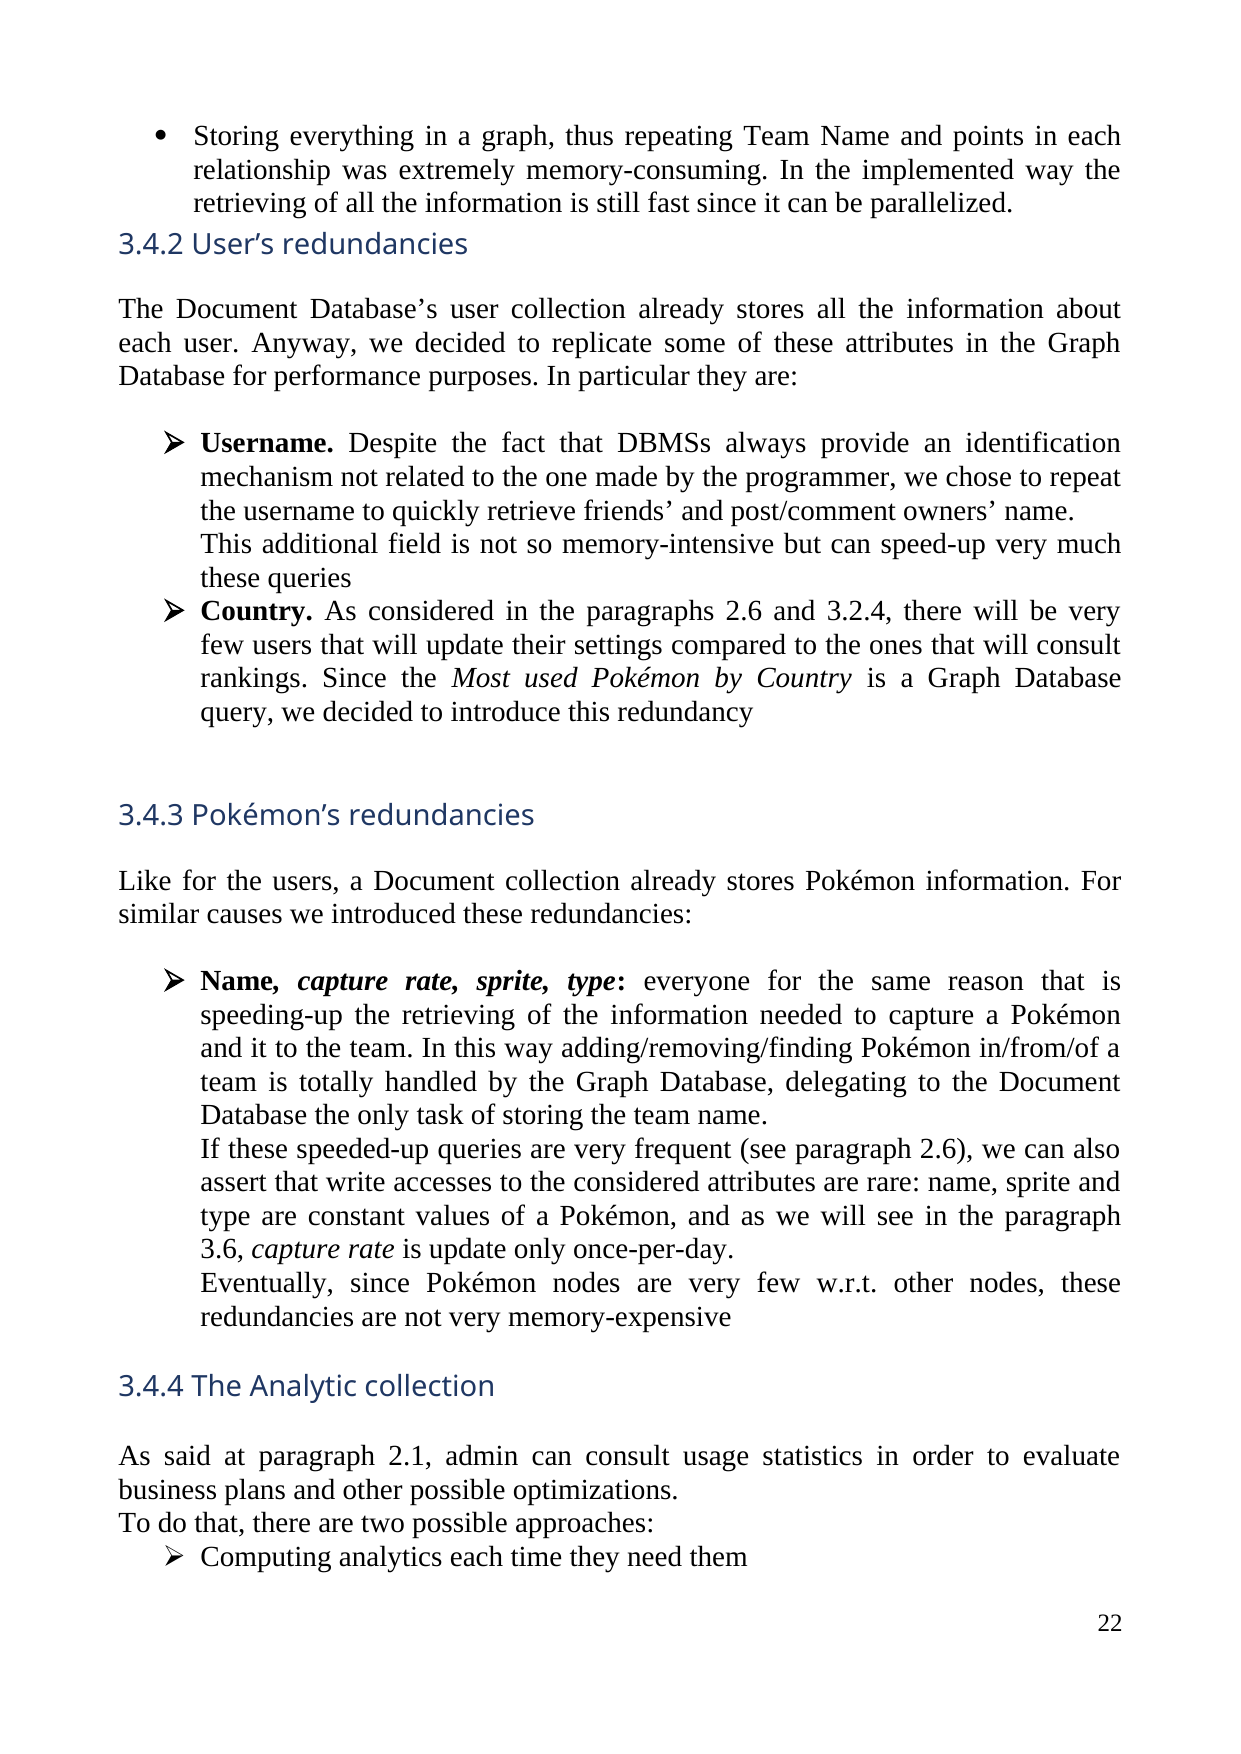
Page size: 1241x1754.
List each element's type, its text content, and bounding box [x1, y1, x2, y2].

subtitle 3.4.3 Pokémon’s redundancies [118, 794, 1122, 834]
list If these speeded-up queries are very frequent (see paragraph 2.6), we can also assert that write accesses to the considered attributes are rare: name, sprite and type are constant values of a Pokémon, and as we will see in the paragraph 3.6, capture rate is update only once-per-day. [200, 1131, 1122, 1265]
list Username. Despite the fact that DBMSs always provide an identification mechanism not related to the one made by the programmer, we chose to repeat the username to quickly retrieve friends’ and post/comment owners’ name. [163, 426, 1122, 526]
list Eventually, since Pokémon nodes are very few w.r.t. other nodes, these redundancies are not very memory-expensive [200, 1265, 1122, 1332]
subtitle 3.4.4 The Analytic collection [118, 1365, 1122, 1405]
text As said at paragraph 2.1, admin can consult usage statistics in order to evaluate business plans and other possible optimizations. [118, 1438, 1122, 1506]
subtitle 3.4.2 User’s redundancies [118, 223, 1122, 263]
list Storing everything in a graph, thus repeating Team Name and points in each relationship was extremely memory-consuming. In the implemented way the retrieving of all the information is still fast since it can be parallelized. [156, 118, 1122, 219]
text Like for the users, a Document collection already stores Pokémon information. For similar causes we introduced these redundancies: [118, 863, 1122, 930]
list Name, capture rate, sprite, type: everyone for the same reason that is speeding-up the retrieving of the information needed to capture a Pokémon and it to the team. In this way adding/removing/finding Pokémon in/from/of a team is totally handled by the Graph Database, delegating to the Document Database the only task of storing the team name. [163, 963, 1122, 1131]
text The Document Database’s user collection already stores all the information about each user. Anyway, we decided to replicate some of these attributes in the Graph Database for performance purposes. In particular they are: [118, 291, 1122, 392]
list This additional field is not so memory-intensive but can speed-up very much these queries [200, 526, 1122, 593]
list Computing analytics each time they need them [163, 1539, 1122, 1573]
text To do that, there are two possible approaches: [118, 1506, 1122, 1539]
list Country. As considered in the paragraphs 2.6 and 3.2.4, there will be very few users that will update their settings compared to the ones that will consult rankings. Since the Most used Pokémon by Country is a Graph Database query, we decided to introduce this redundancy [163, 593, 1122, 728]
